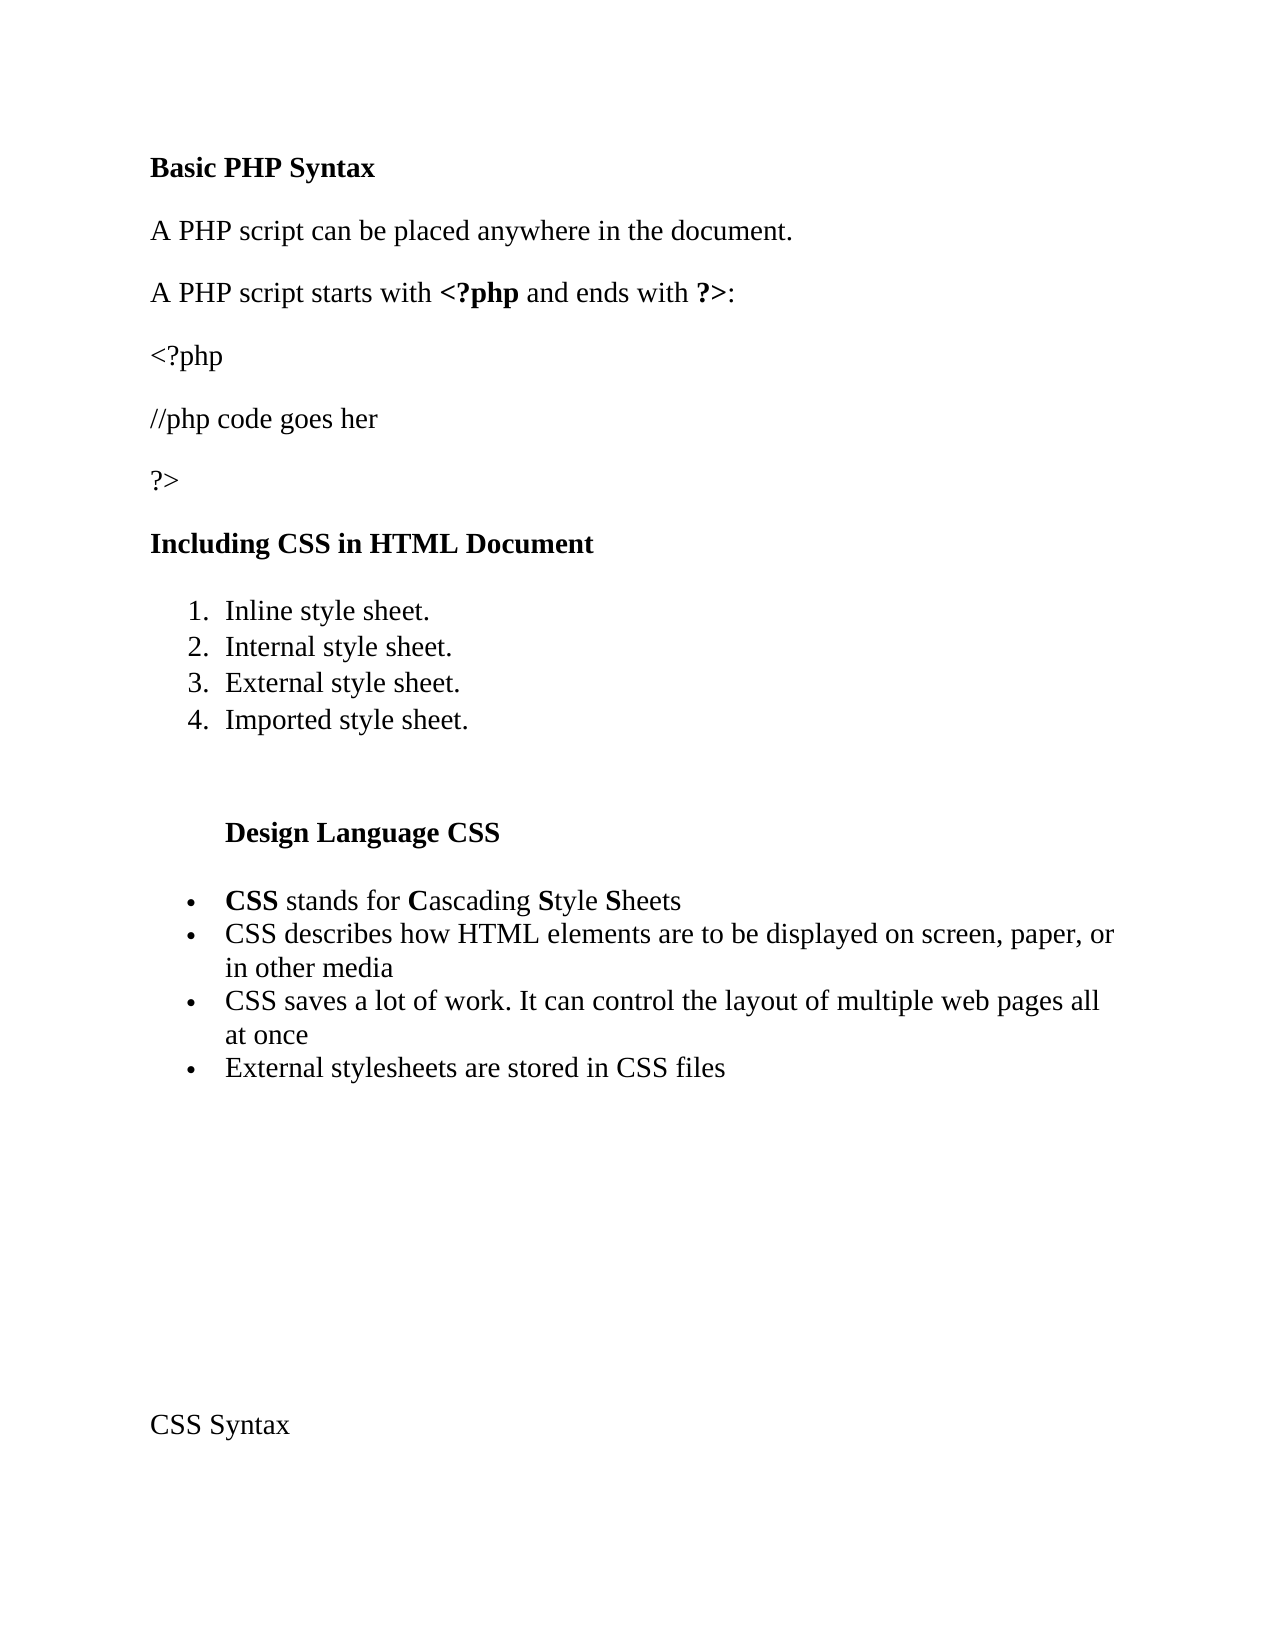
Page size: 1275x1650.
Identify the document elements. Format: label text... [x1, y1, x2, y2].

list Imported style sheet. [187, 702, 1125, 735]
list Internal style sheet. [187, 629, 1125, 663]
text //php code goes her [150, 401, 1125, 434]
list CSS stands for Cascading Style Sheets [187, 883, 1125, 916]
subtitle CSS Syntax [150, 1407, 1125, 1440]
text A PHP script starts with <?php and ends with ?>: [150, 275, 1125, 309]
list External style sheet. [187, 666, 1125, 699]
text Basic PHP Syntax [150, 150, 1125, 183]
text ?> [150, 463, 1125, 497]
list CSS saves a lot of work. It can control the layout of multiple web pages all at once [187, 983, 1125, 1050]
list Inline style sheet. [187, 593, 1125, 627]
text Including CSS in HTML Document [150, 526, 1125, 560]
text <?php [150, 338, 1125, 372]
list Design Language CSS [225, 815, 1125, 848]
text A PHP script can be placed anywhere in the document. [150, 213, 1125, 246]
list External stylesheets are stored in CSS files [187, 1050, 1125, 1084]
list CSS describes how HTML elements are to be displayed on screen, paper, or in other media [187, 916, 1125, 983]
